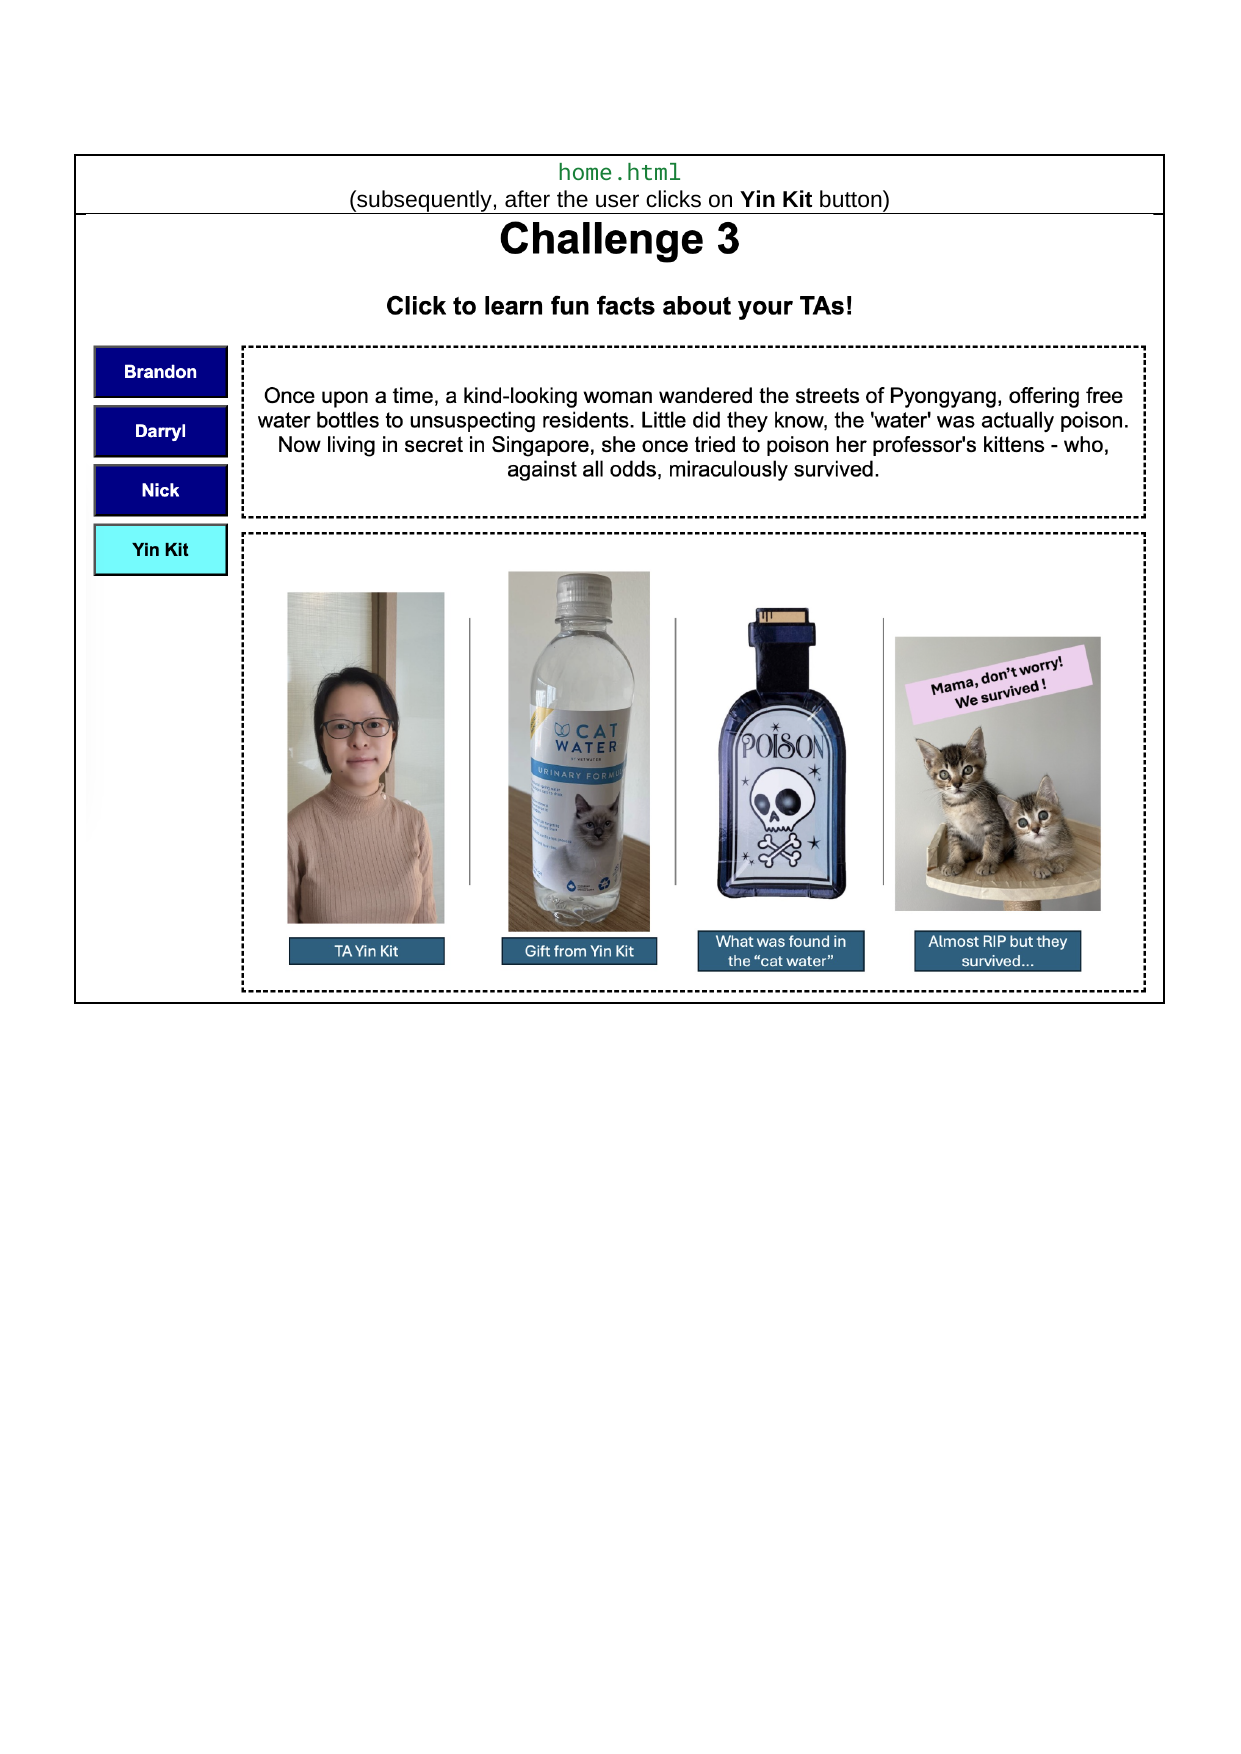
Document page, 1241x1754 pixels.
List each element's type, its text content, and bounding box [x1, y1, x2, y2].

table_cell [76, 215, 86, 1002]
table_header home.html (subsequently, after the user clicks on Yin Kit button) [76, 156, 1163, 212]
picture [86, 214, 1154, 1002]
table_cell [1154, 215, 1163, 1002]
